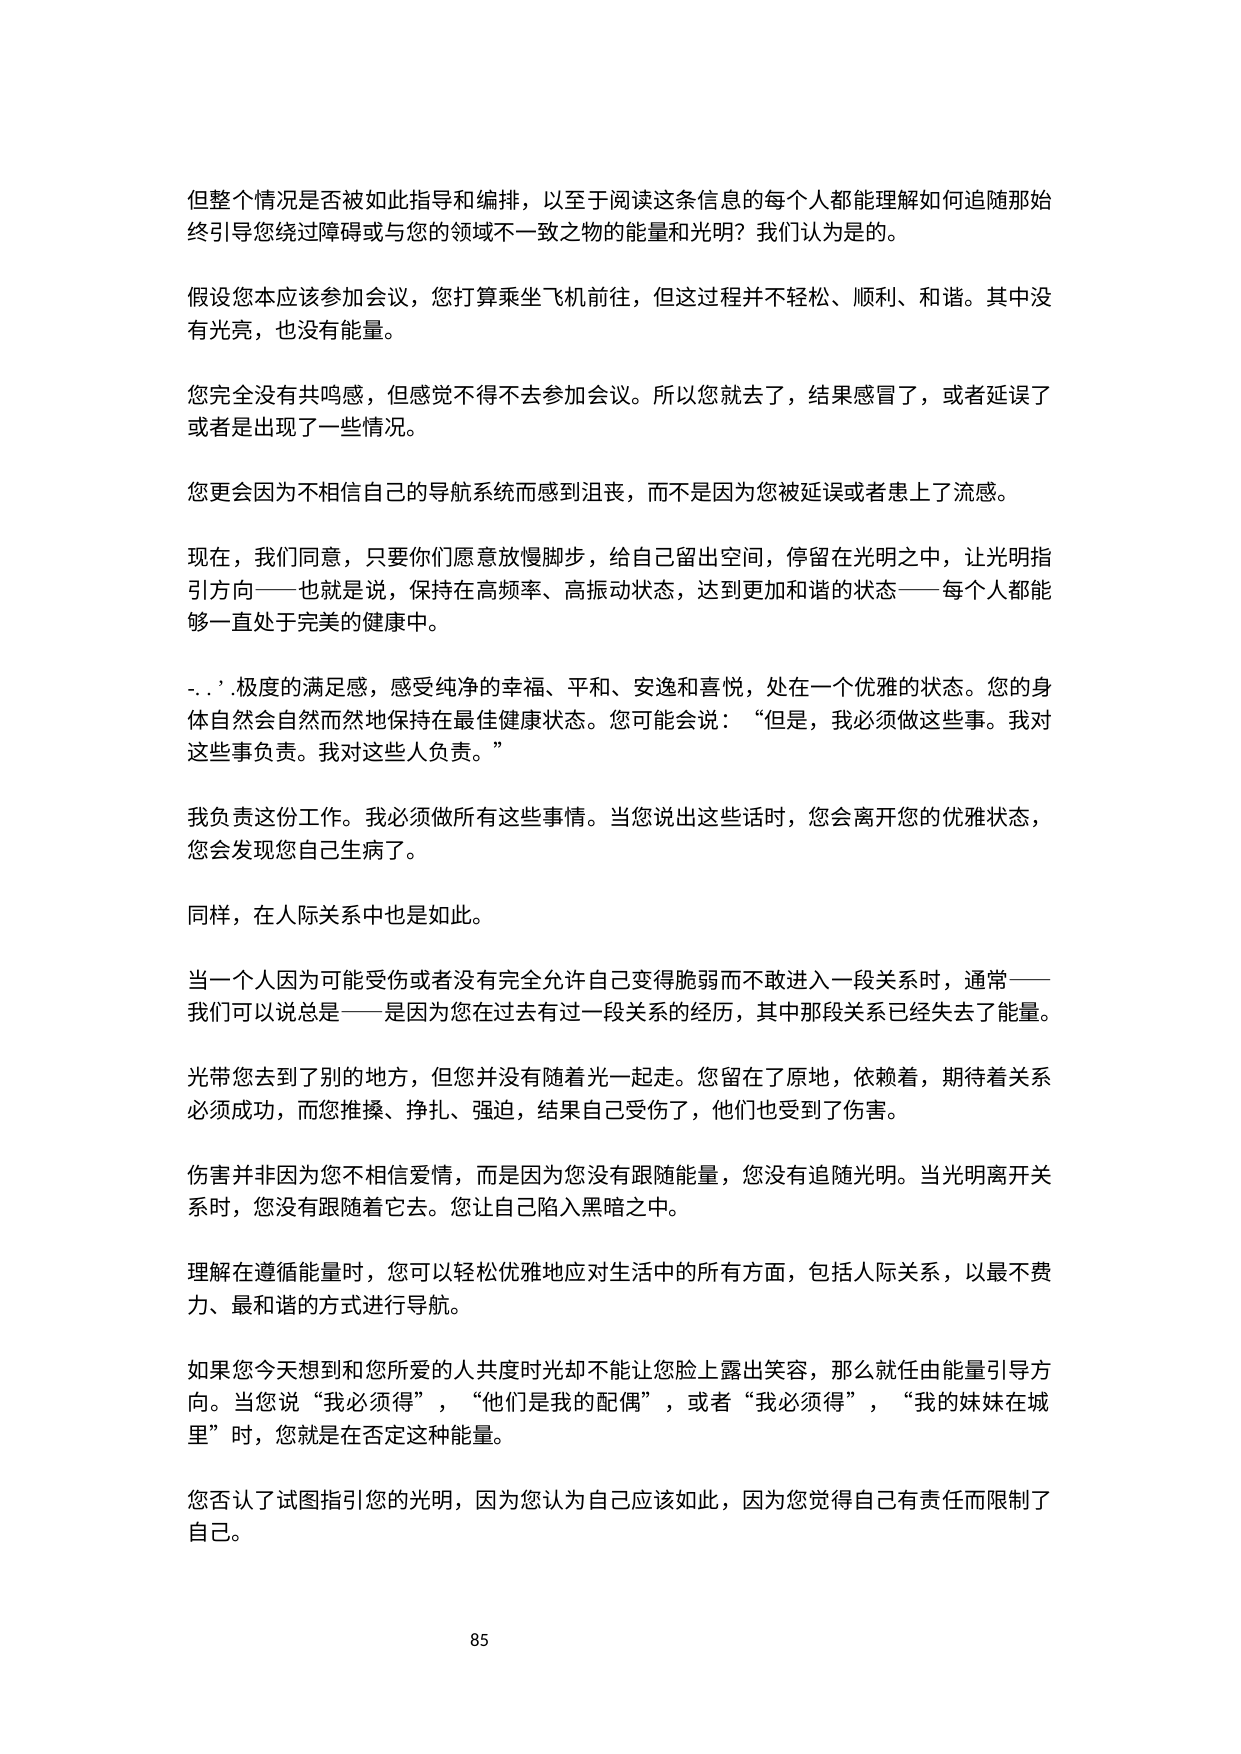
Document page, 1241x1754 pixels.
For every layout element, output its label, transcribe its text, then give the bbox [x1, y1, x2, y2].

text 我负责这份工作。我必须做所有这些事情。当您说出这些话时，您会离开您的优雅状态，您会发现您自己生病了。 [187, 800, 1053, 865]
text 假设您本应该参加会议，您打算乘坐飞机前往，但这过程并不轻松、顺利、和谐。其中没有光亮，也没有能量。 [187, 280, 1053, 345]
text 但整个情况是否被如此指导和编排，以至于阅读这条信息的每个人都能理解如何追随那始终引导您绕过障碍或与您的领域不一致之物的能量和光明？我们认为是的。 [187, 182, 1053, 247]
text 您更会因为不相信自己的导航系统而感到沮丧，而不是因为您被延误或者患上了流感。 [187, 475, 1053, 507]
text 您完全没有共鸣感，但感觉不得不去参加会议。所以您就去了，结果感冒了，或者延误了，或者是出现了一些情况。 [187, 377, 1053, 442]
text 伤害并非因为您不相信爱情，而是因为您没有跟随能量，您没有追随光明。当光明离开关系时，您没有跟随着它去。您让自己陷入黑暗之中。 [187, 1157, 1053, 1222]
text 您否认了试图指引您的光明，因为您认为自己应该如此，因为您觉得自己有责任而限制了自己。 [187, 1482, 1053, 1547]
text 如果您今天想到和您所爱的人共度时光却不能让您脸上露出笑容，那么就任由能量引导方向。当您说“我必须得”，“他们是我的配偶”，或者“我必须得”，“我的妹妹在城里”时，您就是在否定这种能量。 [187, 1352, 1053, 1450]
text 现在，我们同意，只要你们愿意放慢脚步，给自己留出空间，停留在光明之中，让光明指引方向——也就是说，保持在高频率、高振动状态，达到更加和谐的状态——每个人都能够一直处于完美的健康中。 [187, 540, 1053, 637]
text 光带您去到了别的地方，但您并没有随着光一起走。您留在了原地，依赖着，期待着关系必须成功，而您推搡、挣扎、强迫，结果自己受伤了，他们也受到了伤害。 [187, 1060, 1053, 1125]
text -. . ’ .极度的满足感，感受纯净的幸福、平和、安逸和喜悦，处在一个优雅的状态。您的身体自然会自然而然地保持在最佳健康状态。您可能会说：“但是，我必须做这些事。我对这些事负责。我对这些人负责。” [187, 670, 1053, 767]
text 同样，在人际关系中也是如此。 [187, 897, 1053, 930]
text 当一个人因为可能受伤或者没有完全允许自己变得脆弱而不敢进入一段关系时，通常——我们可以说总是——是因为您在过去有过一段关系的经历，其中那段关系已经失去了能量。 [187, 962, 1053, 1027]
text 理解在遵循能量时，您可以轻松优雅地应对生活中的所有方面，包括人际关系，以最不费力、最和谐的方式进行导航。 [187, 1255, 1053, 1320]
